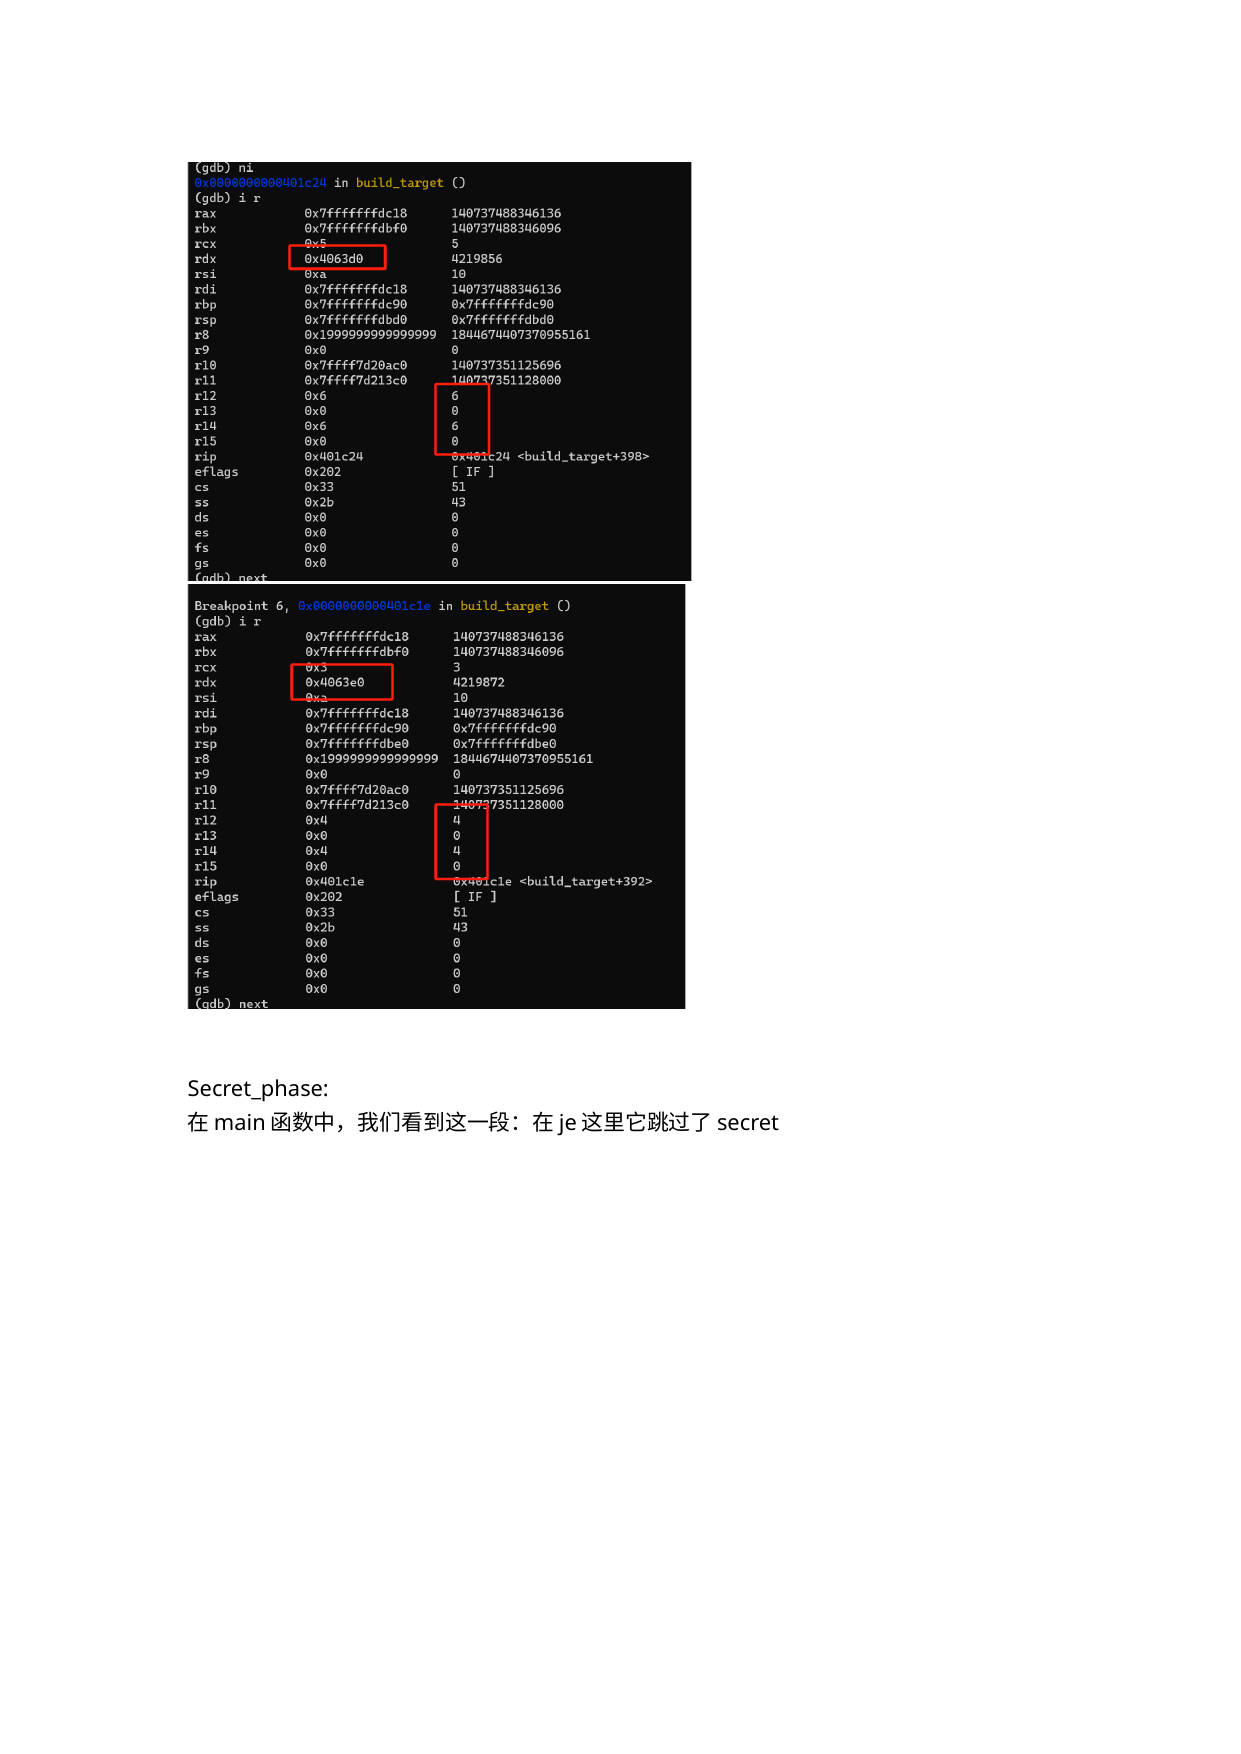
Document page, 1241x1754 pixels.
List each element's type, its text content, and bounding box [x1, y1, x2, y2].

text Secret_phase: [187, 1072, 1053, 1104]
picture [187, 584, 686, 1009]
picture [187, 162, 692, 581]
text 在main函数中，我们看到这一段：在je这里它跳过了secret [187, 1104, 1053, 1137]
